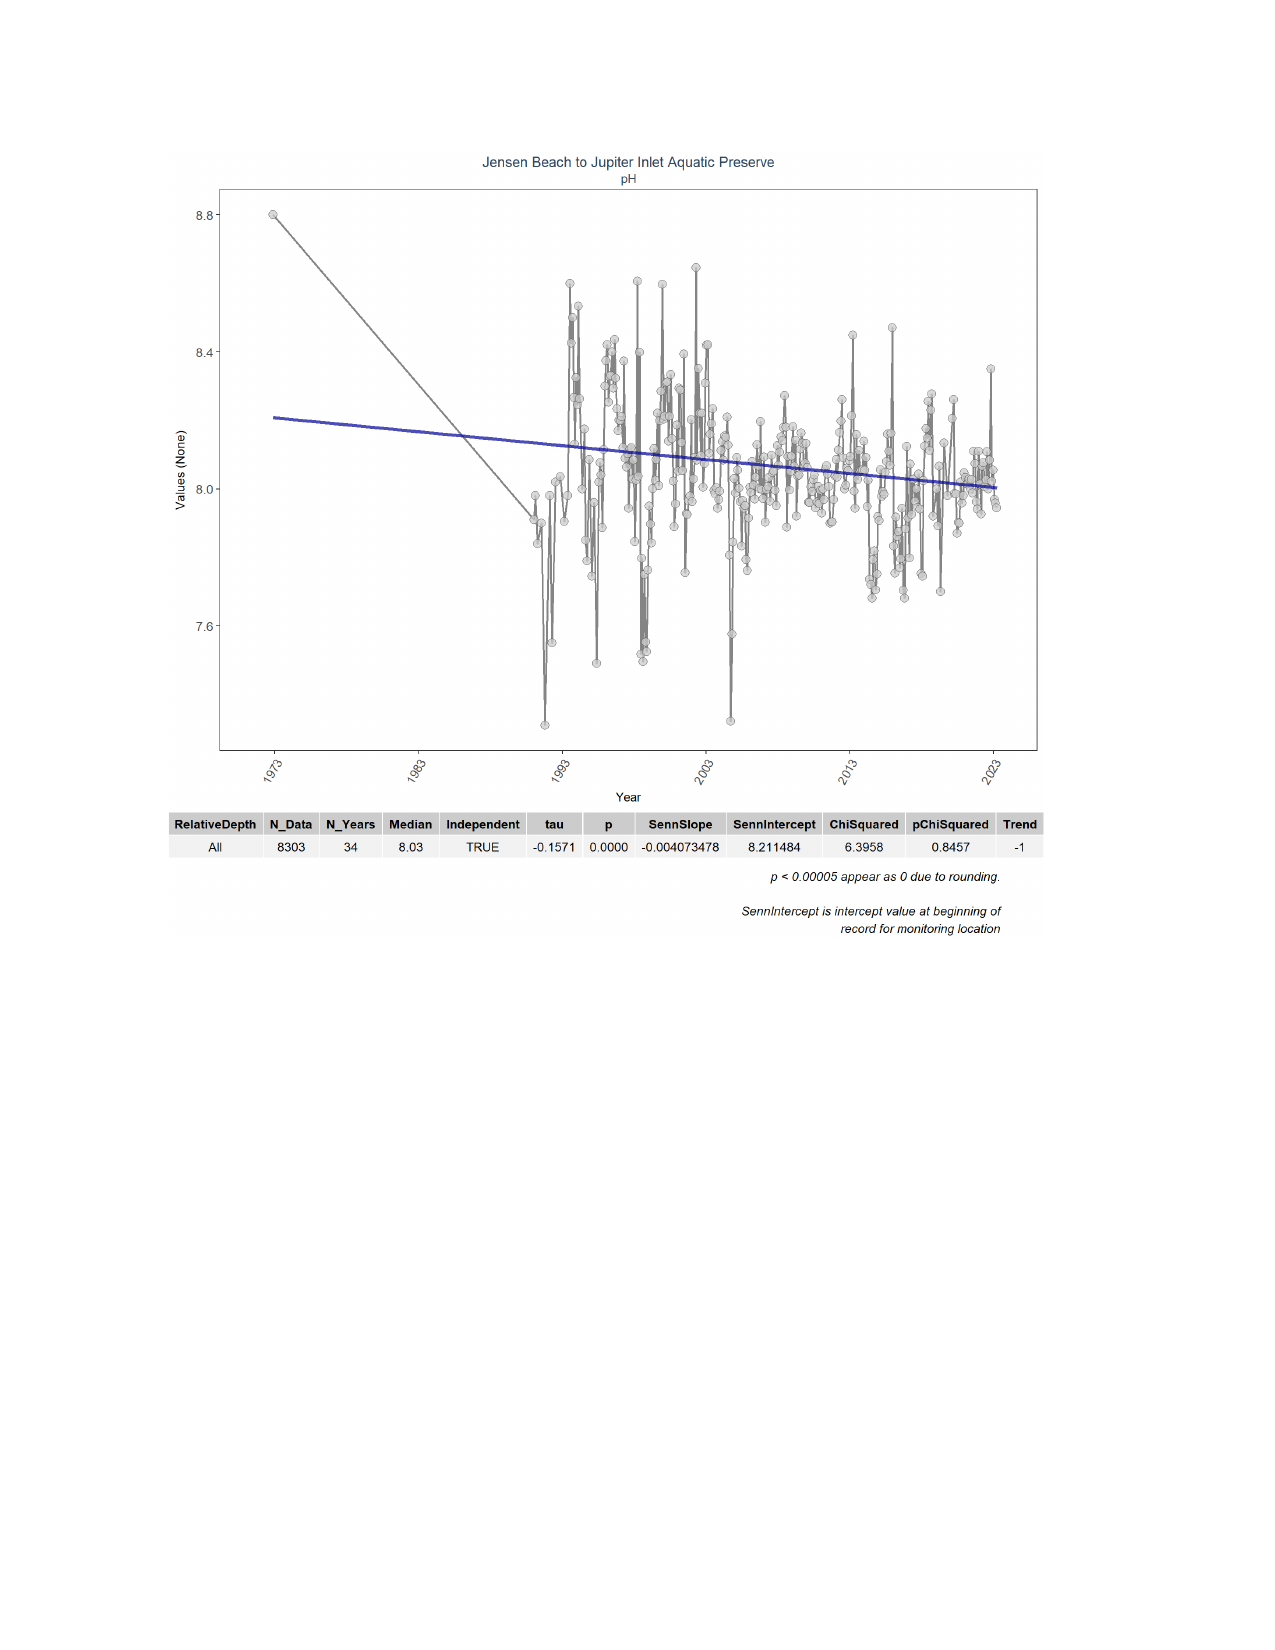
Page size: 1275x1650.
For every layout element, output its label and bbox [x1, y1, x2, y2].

picture [168, 150, 1044, 938]
